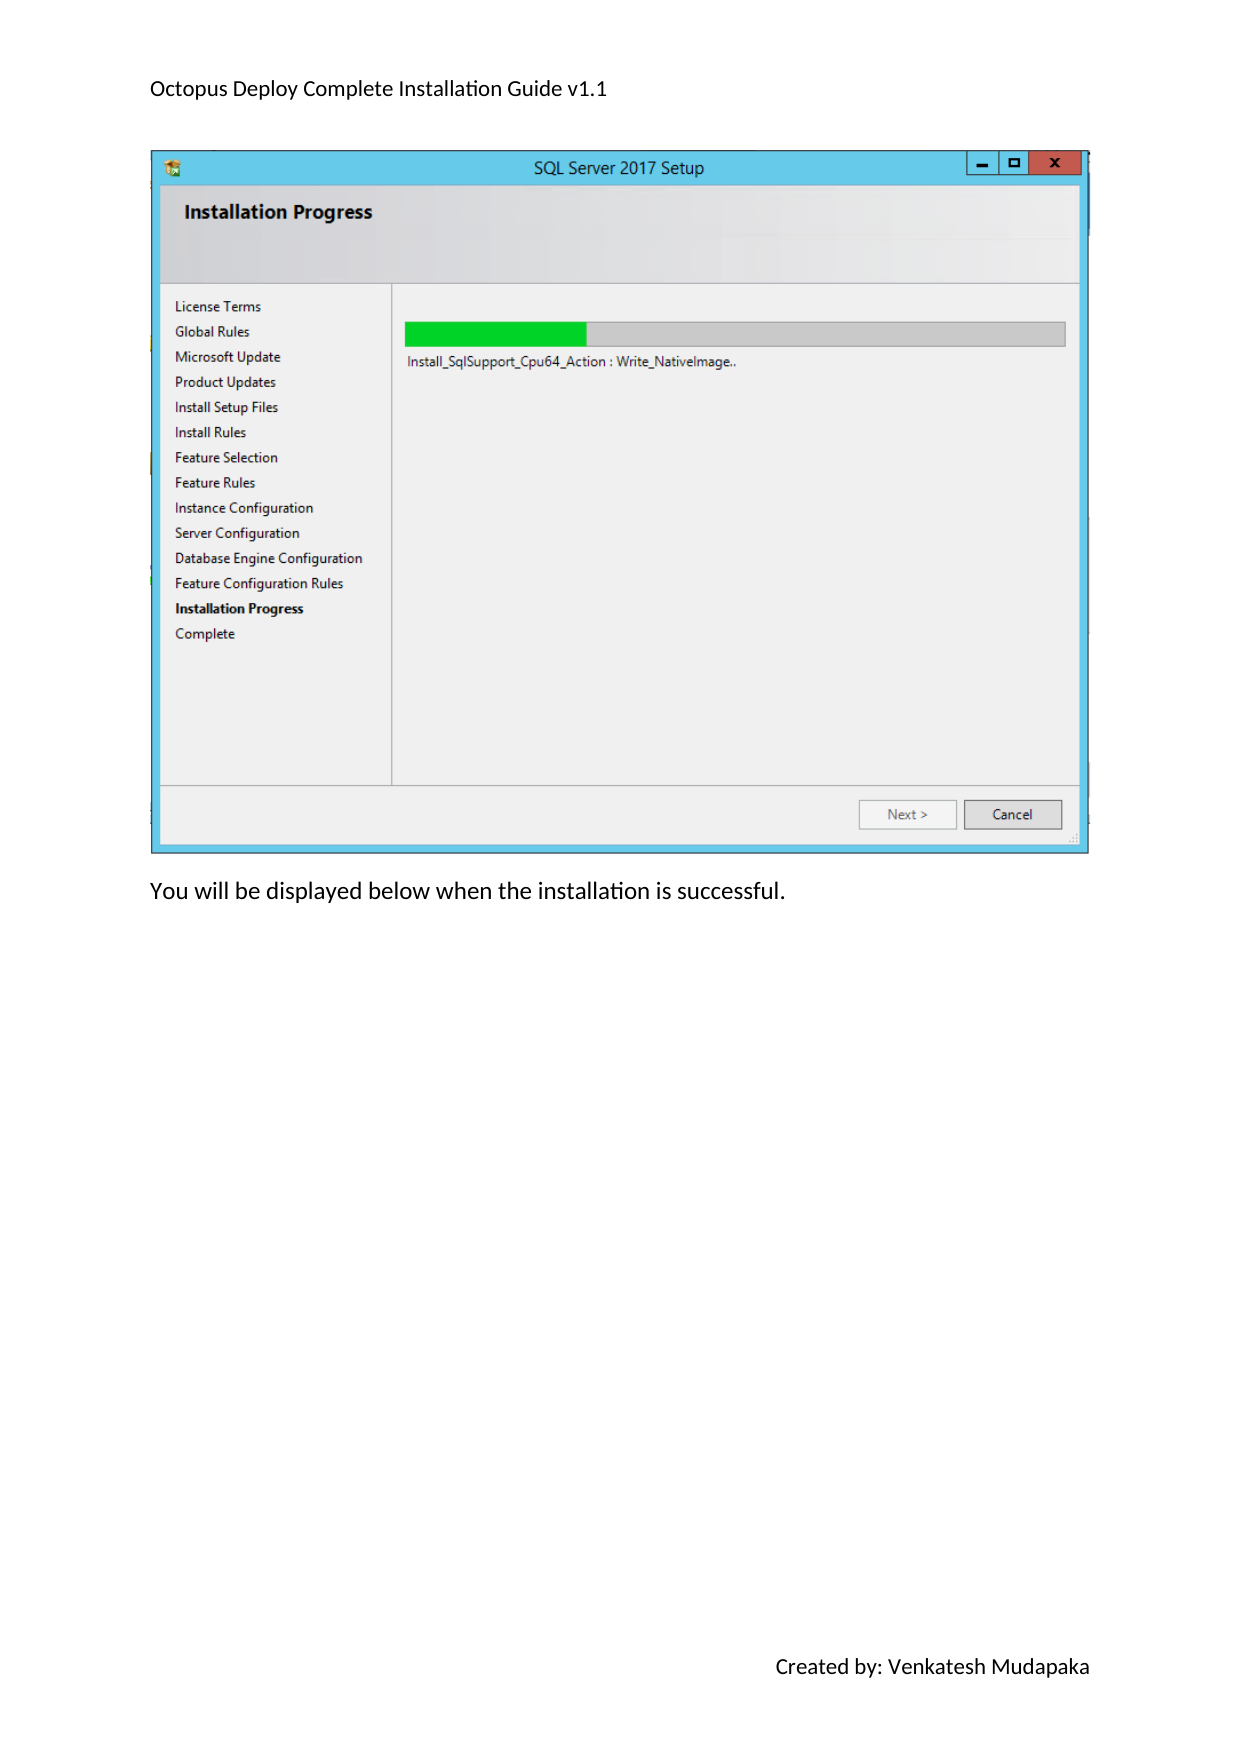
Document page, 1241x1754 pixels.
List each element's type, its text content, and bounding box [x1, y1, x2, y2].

picture [150, 150, 1091, 856]
text You will be displayed below when the installation is successful. [150, 875, 1090, 905]
